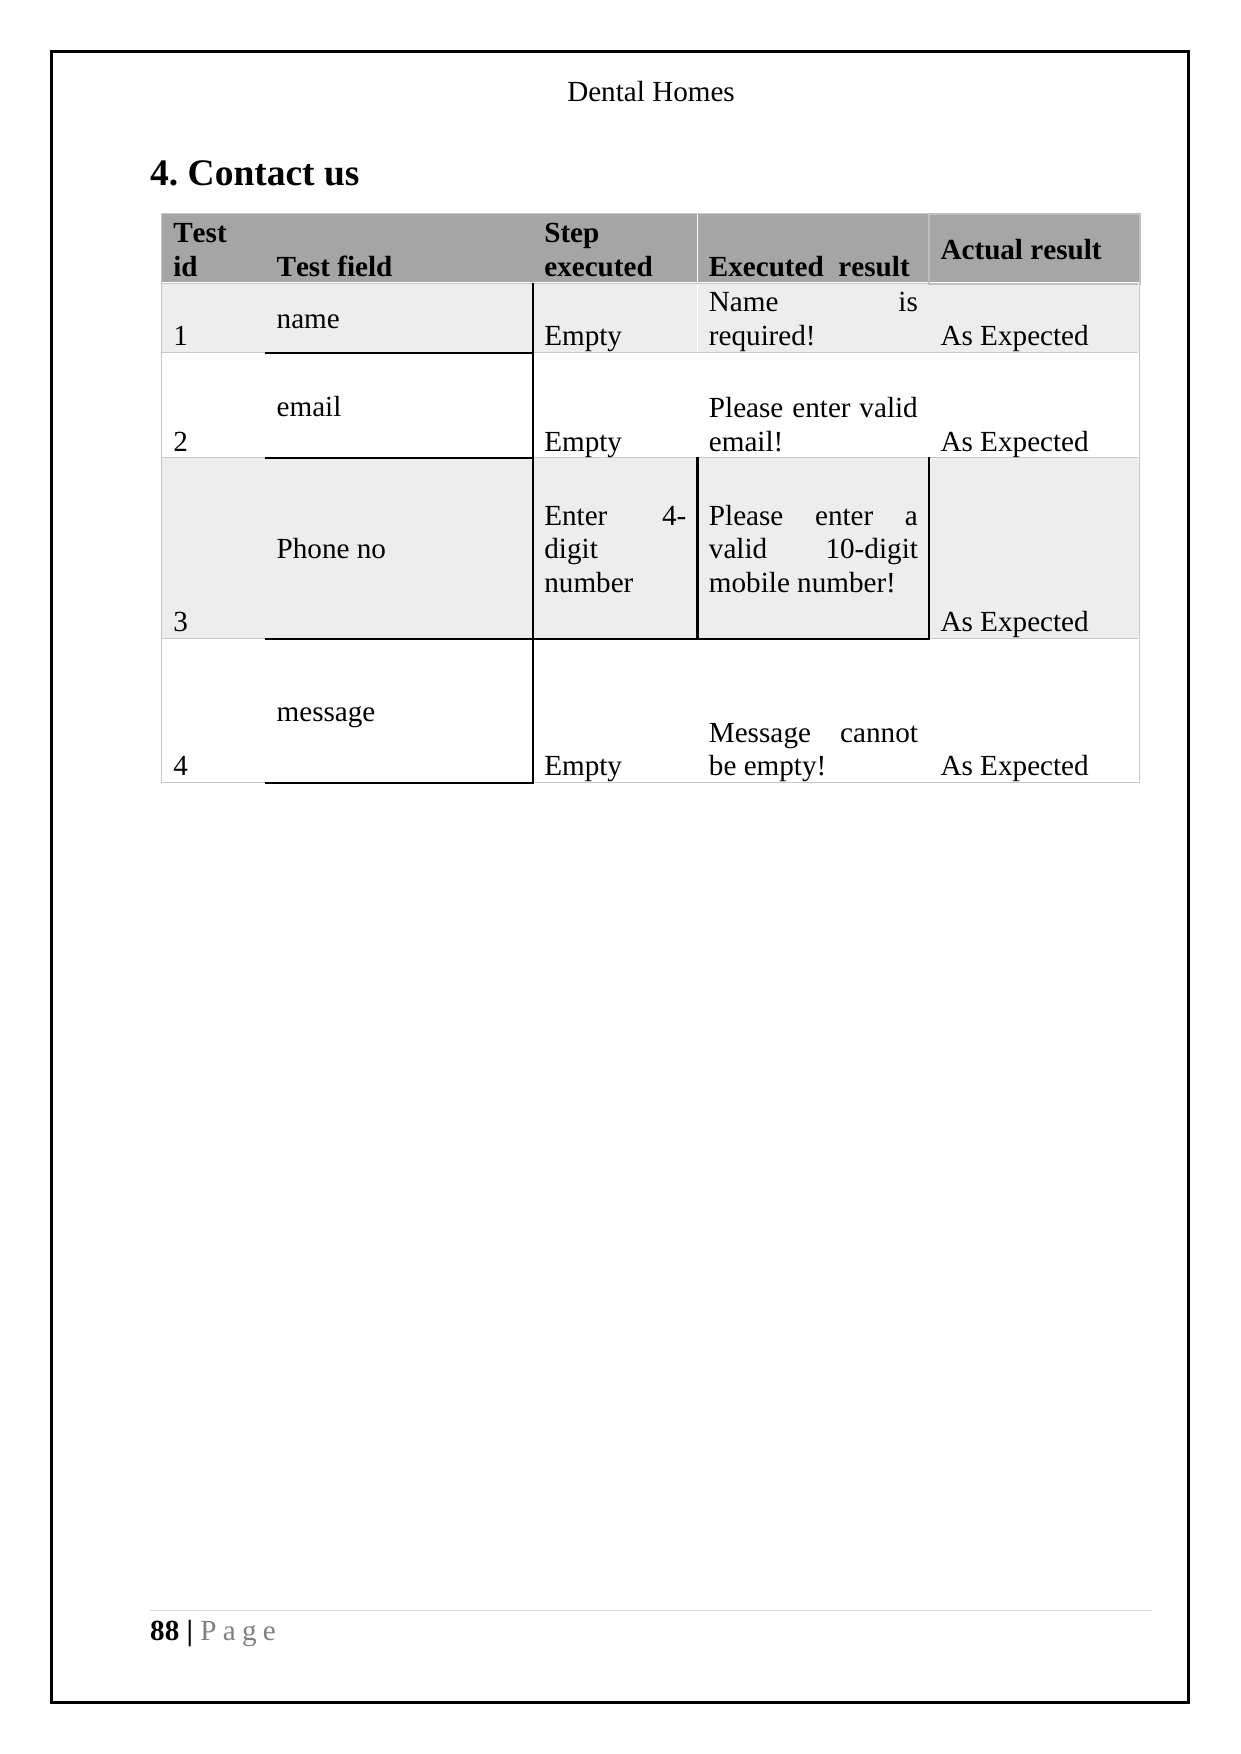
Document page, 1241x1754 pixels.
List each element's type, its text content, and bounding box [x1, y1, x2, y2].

table_header Executed result [698, 214, 928, 282]
table_cell 3 [162, 458, 265, 638]
table_cell name [265, 284, 532, 352]
table_header Actual result [930, 215, 1139, 282]
table_cell Please enter a valid 10-digit mobile number! [699, 458, 928, 638]
table_cell 4 [162, 639, 265, 782]
table_cell message [265, 640, 532, 782]
table_cell As Expected [929, 638, 1139, 782]
table_cell 1 [162, 284, 265, 352]
table_header Step executed [533, 214, 697, 282]
table_cell 2 [162, 353, 265, 457]
table_cell Name is required! [698, 284, 929, 352]
table_cell Empty [534, 353, 697, 457]
table_cell As Expected [929, 352, 1139, 457]
table_cell Message cannot be empty! [698, 640, 929, 782]
table_cell Please enter valid email! [698, 353, 929, 457]
table_header Test field [265, 214, 533, 282]
text 4. Contact us [150, 150, 1152, 193]
table_header Test id [162, 214, 265, 282]
table_cell Empty [534, 284, 697, 352]
table_cell Enter 4-digit number [534, 458, 696, 638]
table_cell email [265, 354, 532, 457]
table_cell Phone no [265, 459, 532, 638]
table_cell Empty [534, 640, 697, 782]
table_cell As Expected [930, 457, 1139, 638]
table_cell As Expected [929, 283, 1139, 352]
